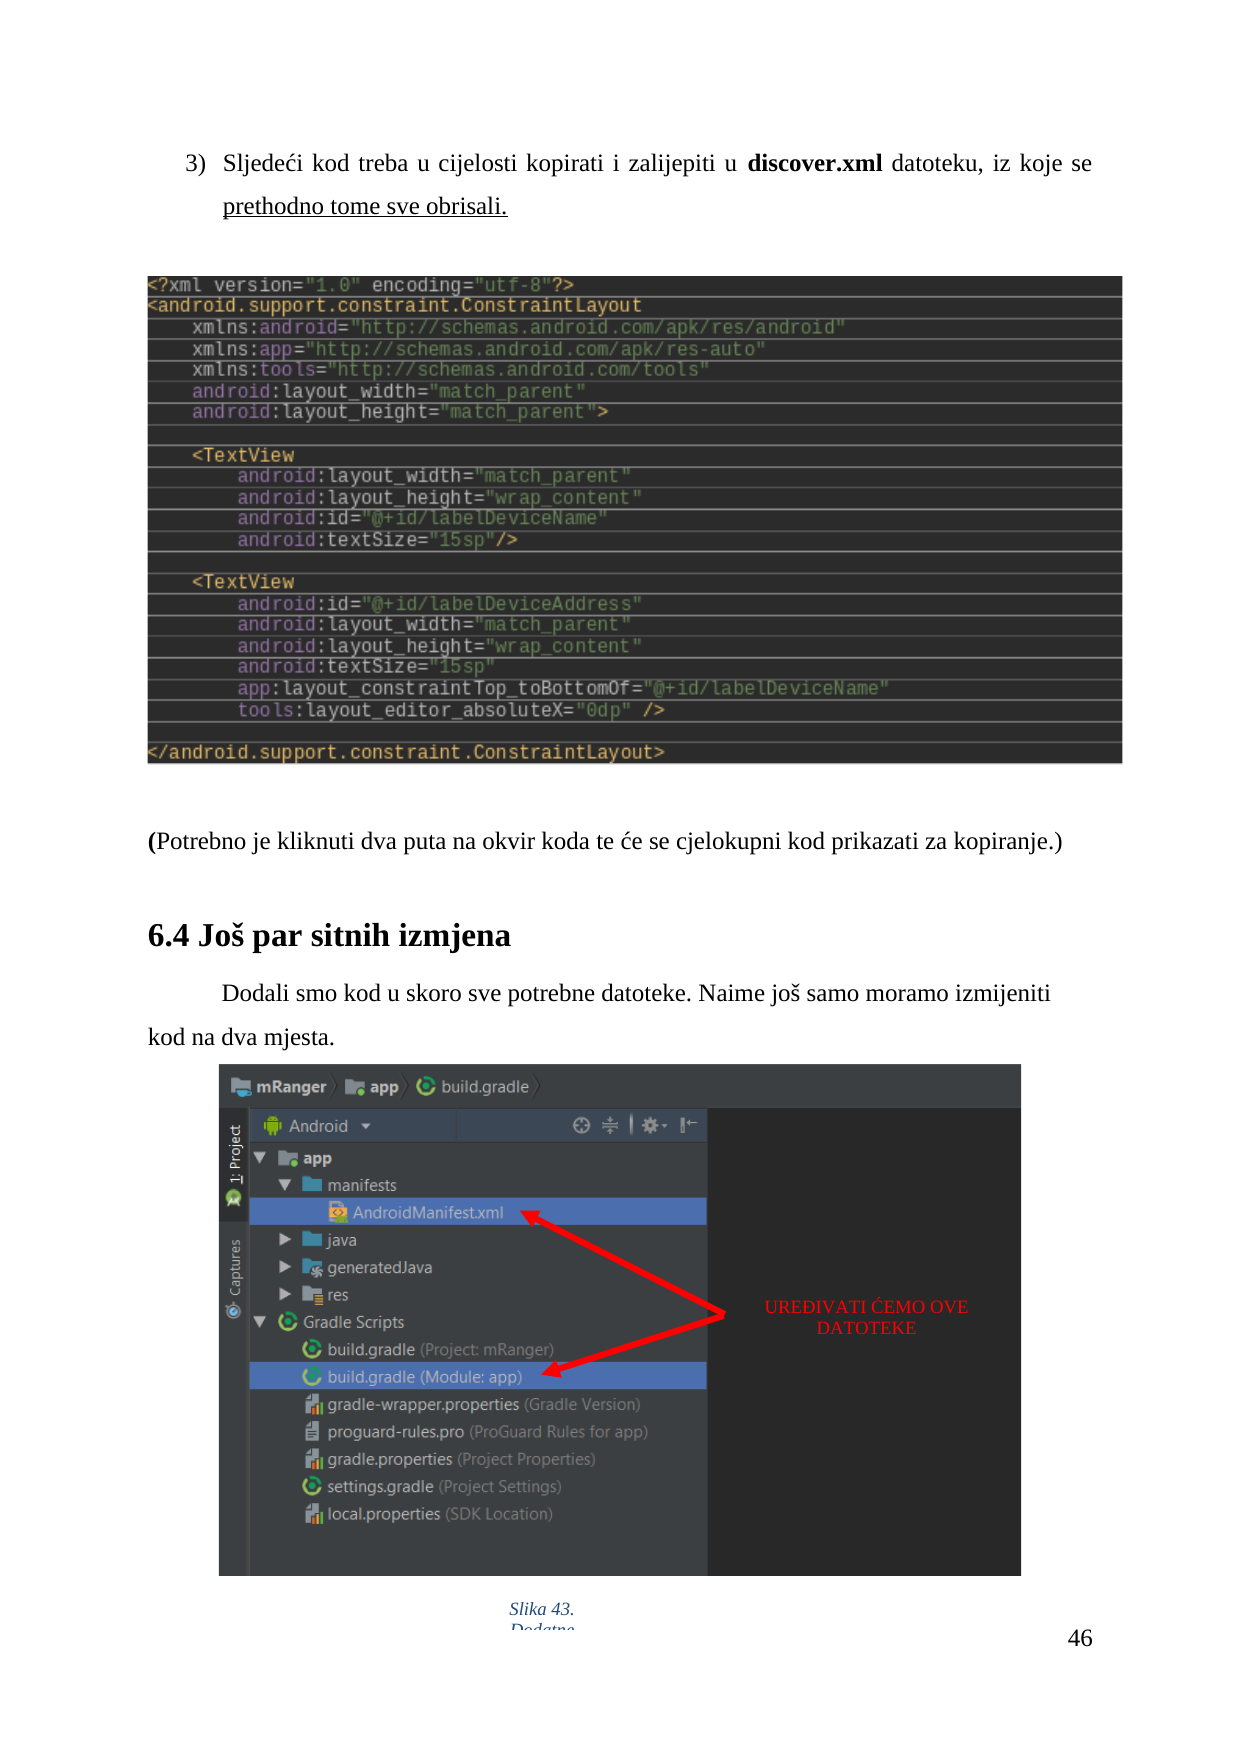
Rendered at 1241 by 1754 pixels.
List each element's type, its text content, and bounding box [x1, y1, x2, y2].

picture [218, 1064, 1022, 1576]
subtitle 6.4 Još par sitnih izmjena [148, 915, 1093, 953]
list Sljedeći kod treba u cijelosti kopirati i zalijepiti u discover.xml datoteku, iz koje se prethodno tome sve obrisali. [185, 148, 1093, 219]
list (Potrebno je kliknuti dva puta na okvir koda te će se cjelokupni kod prikazati za kopiranje.) [148, 765, 1093, 855]
text Dodali smo kod u skoro sve potrebne datoteke. Naime još samo moramo izmijeniti kod na dva mjesta. [148, 978, 1093, 1050]
